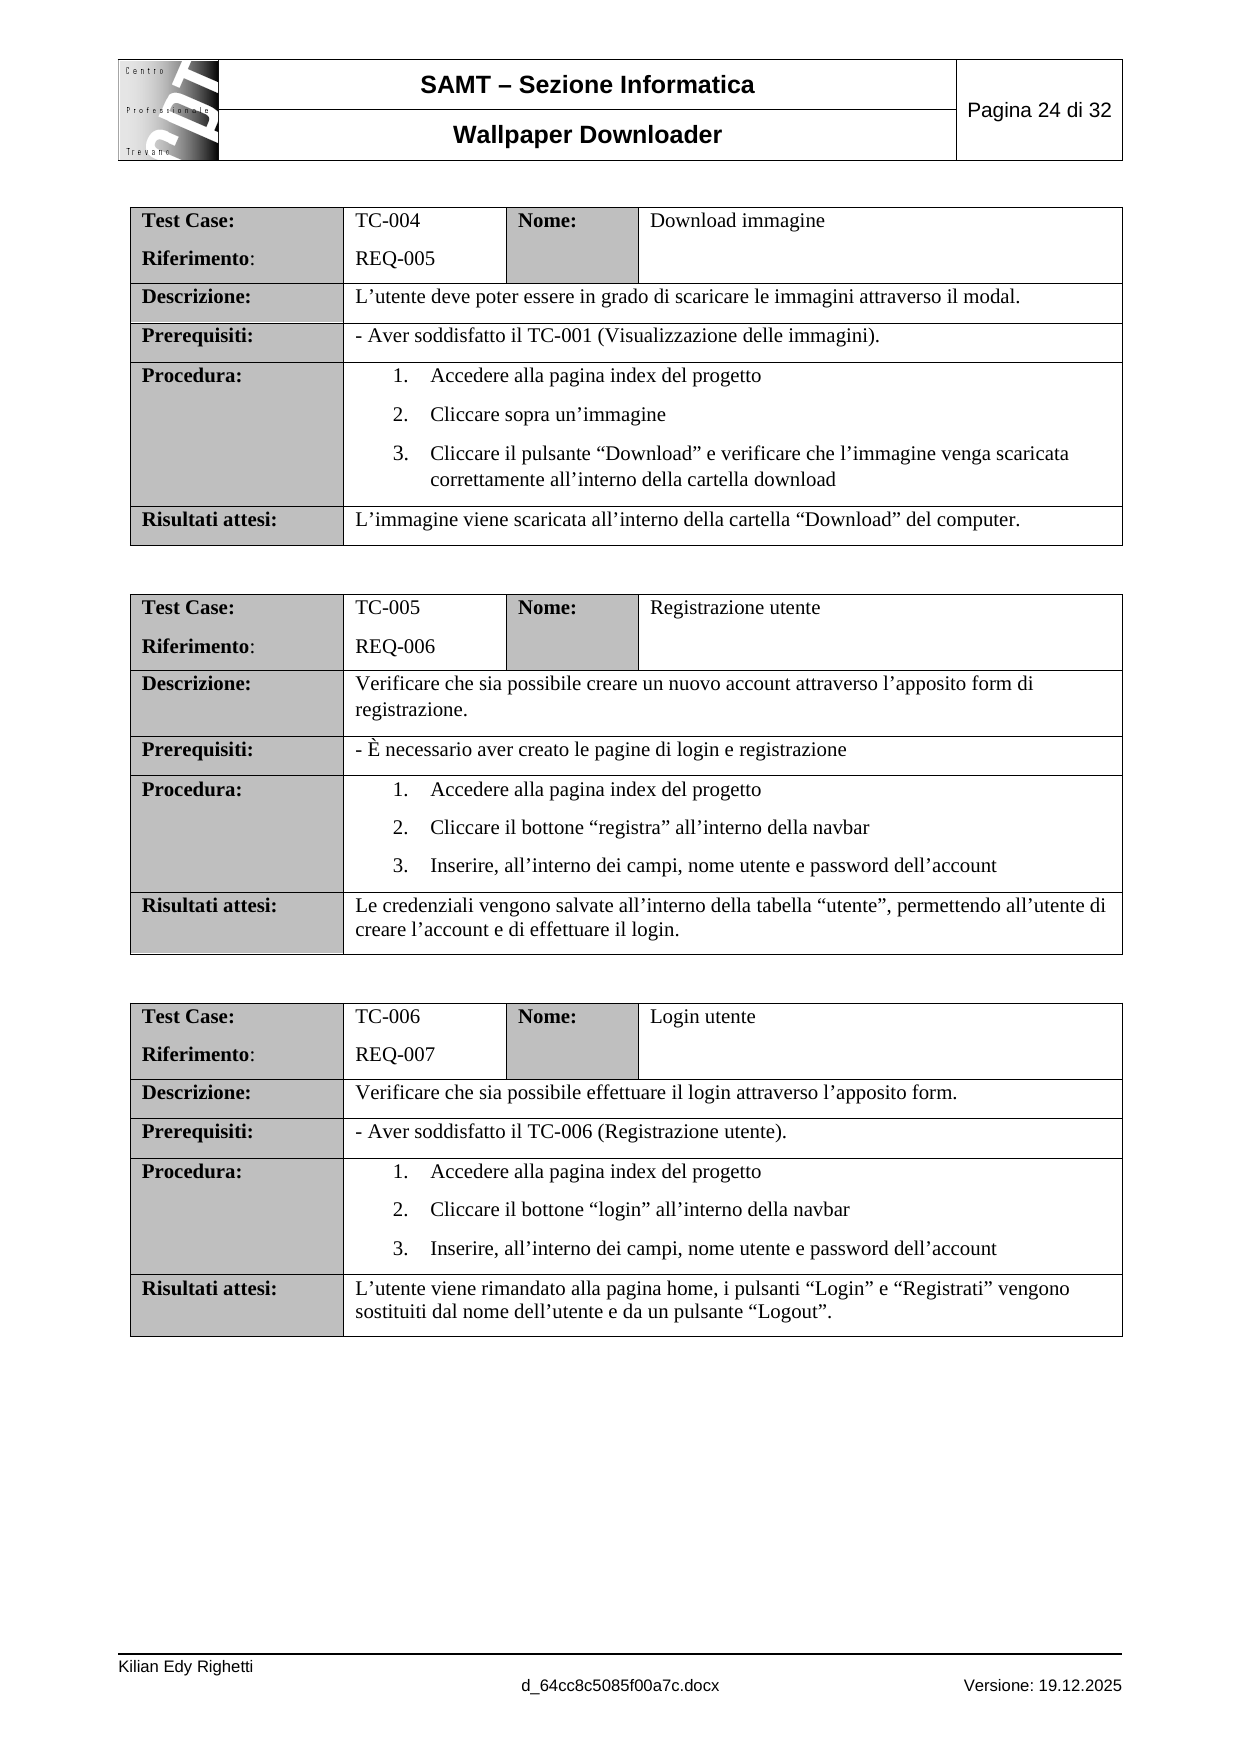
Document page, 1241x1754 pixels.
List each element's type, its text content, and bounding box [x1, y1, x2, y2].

table_cell Accedere alla pagina index del progetto Cliccare sopra un’immagine Cliccare il pulsante “Download” e verificare che l’immagine venga scaricata correttamente all’interno della cartella download [344, 363, 1122, 506]
picture [118, 60, 219, 160]
table_cell Prerequisiti: [131, 324, 343, 362]
table_header Download immagine [639, 208, 1122, 283]
table_cell Prerequisiti: [131, 1119, 343, 1158]
table_header Test Case: Riferimento: [131, 1004, 343, 1079]
table_cell L’immagine viene scaricata all’interno della cartella “Download” del computer. [344, 507, 1122, 545]
table_header Login utente [639, 1004, 1122, 1079]
table_cell L’utente viene rimandato alla pagina home, i pulsanti “Login” e “Registrati” vengono sostituiti dal nome dell’utente e da un pulsante “Logout”. [344, 1275, 1122, 1336]
table_cell Verificare che sia possibile effettuare il login attraverso l’apposito form. [344, 1080, 1122, 1118]
table_cell Descrizione: [131, 671, 343, 736]
table_cell Accedere alla pagina index del progetto Cliccare il bottone “registra” all’interno della navbar Inserire, all’interno dei campi, nome utente e password dell’account [344, 776, 1122, 892]
table_cell Procedura: [131, 363, 343, 506]
table_header Test Case: Riferimento: [131, 208, 343, 283]
table_header Test Case: Riferimento: [131, 595, 343, 670]
table_cell Risultati attesi: [131, 507, 343, 545]
table_cell - Aver soddisfatto il TC-001 (Visualizzazione delle immagini). [344, 324, 1122, 362]
table_header TC-006 REQ-007 [344, 1004, 506, 1079]
table_header Nome: [507, 595, 638, 670]
table_cell - È necessario aver creato le pagine di login e registrazione [344, 737, 1122, 775]
table_header Nome: [507, 208, 638, 283]
table_cell Descrizione: [131, 284, 343, 322]
table_cell Risultati attesi: [131, 893, 343, 953]
table_cell Le credenziali vengono salvate all’interno della tabella “utente”, permettendo all’utente di creare l’account e di effettuare il login. [344, 893, 1122, 953]
table_cell Accedere alla pagina index del progetto Cliccare il bottone “login” all’interno della navbar Inserire, all’interno dei campi, nome utente e password dell’account [344, 1159, 1122, 1274]
table_cell Verificare che sia possibile creare un nuovo account attraverso l’apposito form di registrazione. [344, 671, 1122, 736]
table_cell Risultati attesi: [131, 1275, 343, 1336]
table_header TC-005 REQ-006 [344, 595, 506, 670]
table_cell Prerequisiti: [131, 737, 343, 775]
table_cell Procedura: [131, 1159, 343, 1274]
table_header Registrazione utente [639, 595, 1122, 670]
table_cell Procedura: [131, 776, 343, 892]
table_cell - Aver soddisfatto il TC-006 (Registrazione utente). [344, 1119, 1122, 1158]
table_cell L’utente deve poter essere in grado di scaricare le immagini attraverso il modal. [344, 284, 1122, 322]
table_header TC-004 REQ-005 [344, 208, 506, 283]
table_header Nome: [507, 1004, 638, 1079]
table_cell Descrizione: [131, 1080, 343, 1118]
